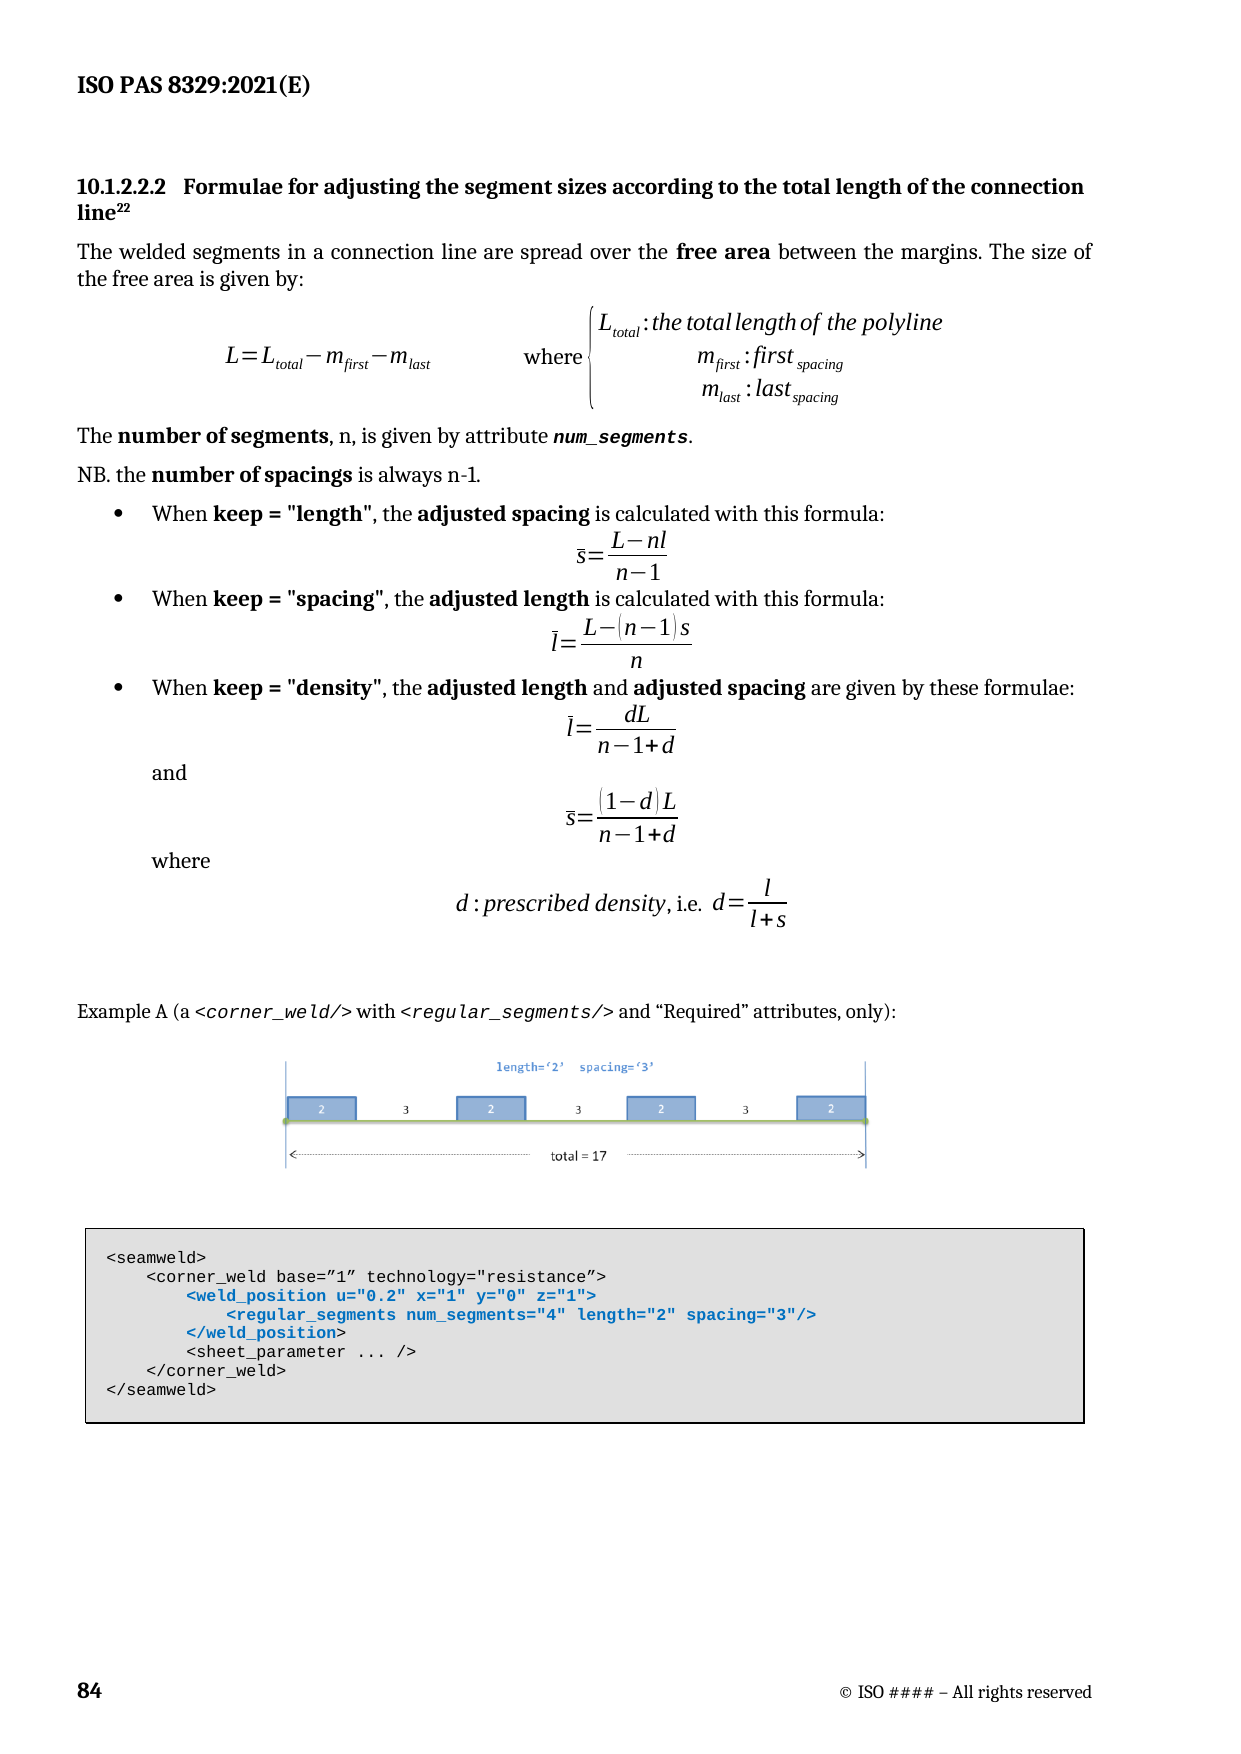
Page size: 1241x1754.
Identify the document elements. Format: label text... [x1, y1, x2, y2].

text </corner_weld> [86, 1359, 1083, 1378]
text <sheet_parameter ... /> [86, 1341, 1083, 1359]
text NB. the number of spacings is always n-1. [77, 462, 1092, 488]
text </weld_position> [86, 1322, 1083, 1341]
picture [229, 1036, 940, 1191]
text Example A (a <corner_weld/> with <regular_segments/> and “Required” attributes, only): [77, 999, 1092, 1024]
text where [77, 304, 1092, 410]
text The number of segments, n, is given by attribute num_segments. [77, 423, 1092, 449]
subtitle Formulae for adjusting the segment sizes according to the total length of the connection line [77, 174, 1092, 227]
list When keep = "length", the adjusted spacing is calculated with this formula: [114, 501, 1092, 527]
text <seamweld> [86, 1246, 1083, 1265]
text <regular_segments num_segments="4" length="2" spacing="3"/> [86, 1303, 1083, 1322]
text </seamweld> [86, 1378, 1083, 1397]
text <corner_weld base=”1” technology="resistance”> [86, 1265, 1083, 1284]
list and [152, 759, 1092, 786]
list , i.e. [152, 874, 1092, 933]
list When keep = "spacing", the adjusted length is calculated with this formula: [114, 586, 1092, 612]
text <weld_position u="0.2" x="1" y="0" z="1"> [86, 1284, 1083, 1303]
list When keep = "density", the adjusted length and adjusted spacing are given by these formulae: [114, 674, 1092, 701]
text The welded segments in a connection line are spread over the free area between the margins. The size of the free area is given by: [77, 239, 1092, 292]
list where [152, 848, 1092, 874]
